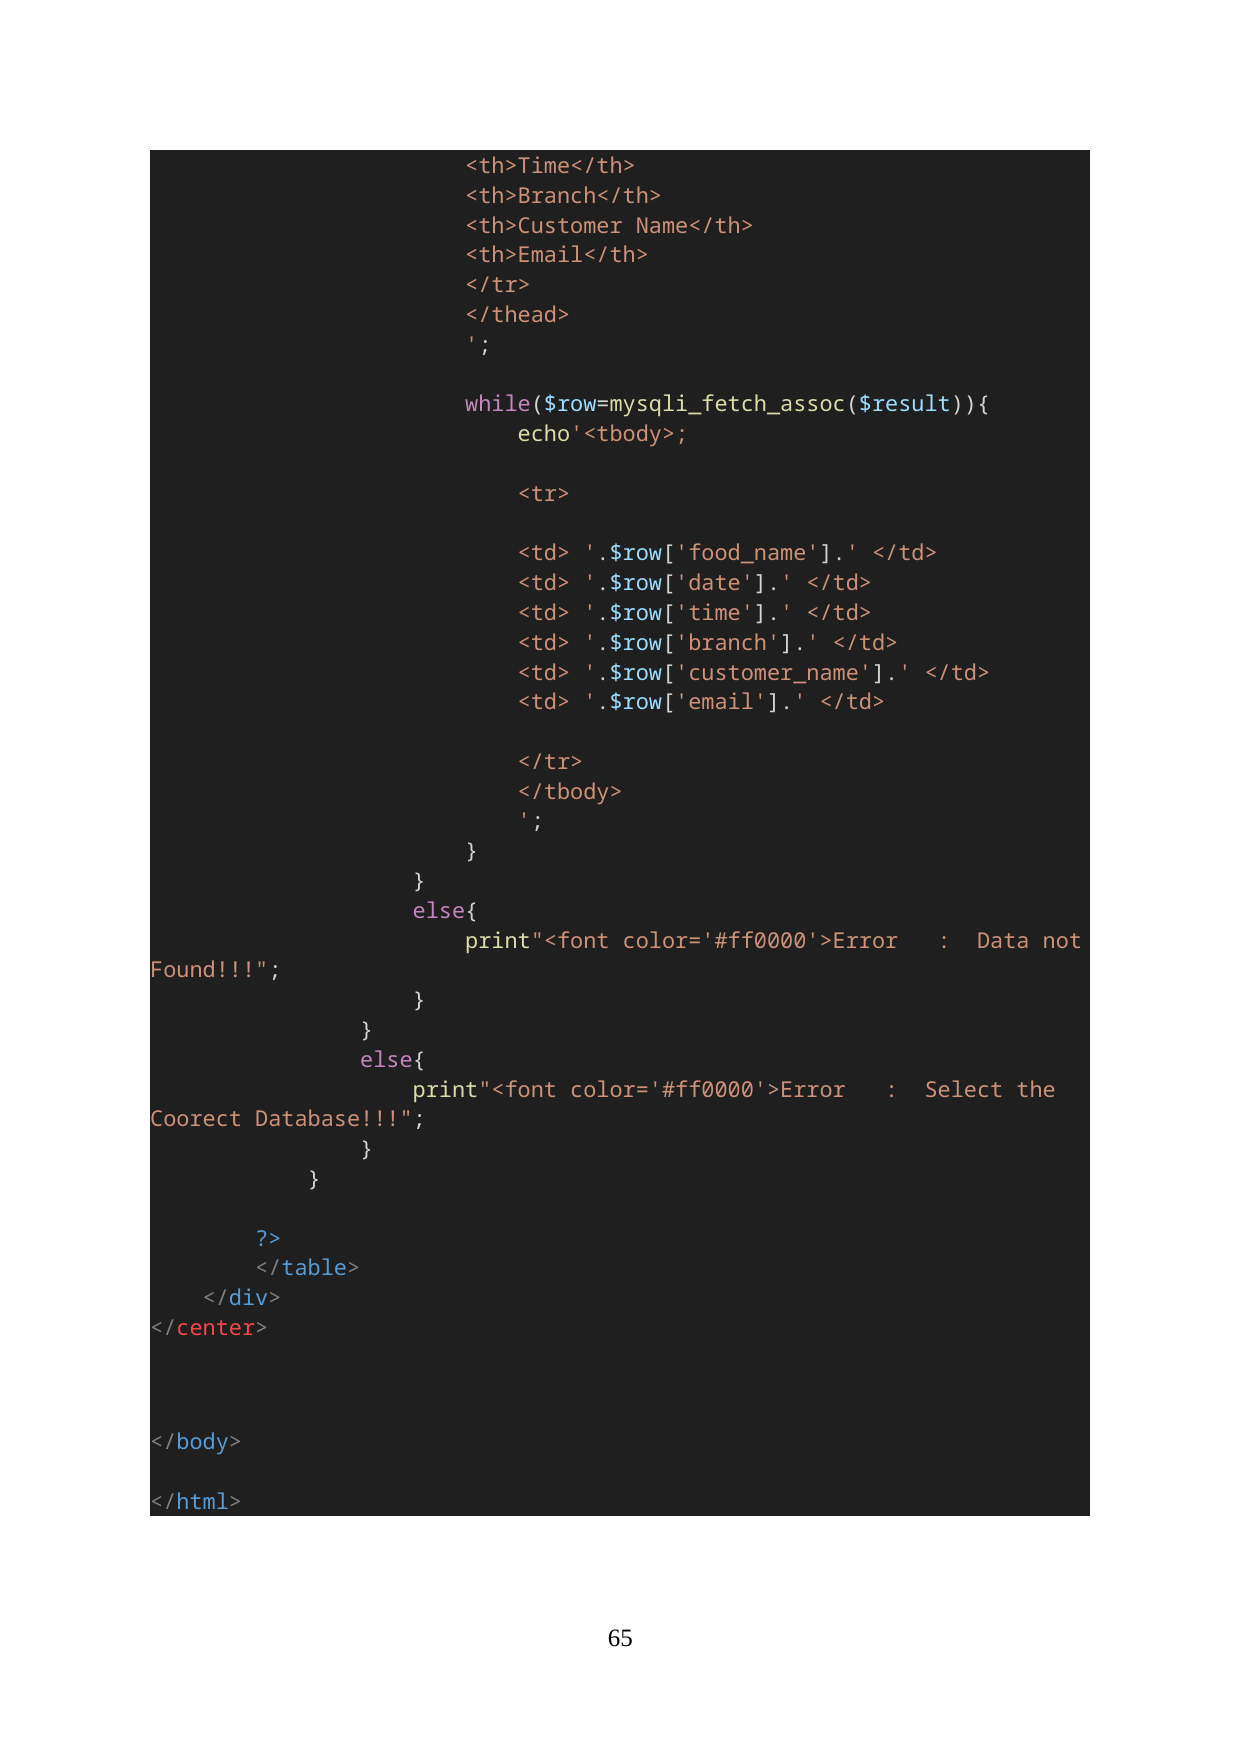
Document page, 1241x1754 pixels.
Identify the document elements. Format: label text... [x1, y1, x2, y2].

text print"<font color='#ff0000'>Error : Select the Coorect Database!!!"; [150, 1073, 1090, 1133]
text </div> [150, 1282, 1090, 1312]
text </tr> [150, 746, 1090, 776]
text } [150, 1014, 1090, 1044]
text <tr> [150, 478, 1090, 507]
text <td> '.$row['customer_name'].' </td> [150, 656, 1090, 686]
text else{ [150, 895, 1090, 924]
text <td> '.$row['food_name'].' </td> [150, 537, 1090, 567]
text } [150, 865, 1090, 895]
text <th>Email</th> [150, 239, 1090, 269]
text echo'<tbody>; [150, 418, 1090, 448]
text <td> '.$row['date'].' </td> [150, 567, 1090, 597]
text '; [150, 329, 1090, 358]
text while($row=mysqli_fetch_assoc($result)){ [150, 388, 1090, 418]
text } [150, 835, 1090, 865]
text <td> '.$row['email'].' </td> [150, 686, 1090, 716]
text <th>Branch</th> [150, 180, 1090, 209]
text else{ [150, 1044, 1090, 1073]
text <td> '.$row['time'].' </td> [150, 597, 1090, 627]
text </body> [150, 1426, 1090, 1456]
text '; [150, 805, 1090, 835]
text ?> [150, 1222, 1090, 1252]
text } [150, 1163, 1090, 1193]
text </table> [150, 1252, 1090, 1282]
text </html> [150, 1486, 1090, 1516]
text </thead> [150, 299, 1090, 329]
text </tbody> [150, 776, 1090, 805]
text } [150, 984, 1090, 1014]
text </center> [150, 1312, 1090, 1342]
text <th>Customer Name</th> [150, 209, 1090, 239]
text } [150, 1133, 1090, 1163]
text <td> '.$row['branch'].' </td> [150, 627, 1090, 656]
text </tr> [150, 269, 1090, 299]
text print"<font color='#ff0000'>Error : Data not Found!!!"; [150, 924, 1090, 984]
text <th>Time</th> [150, 150, 1090, 180]
